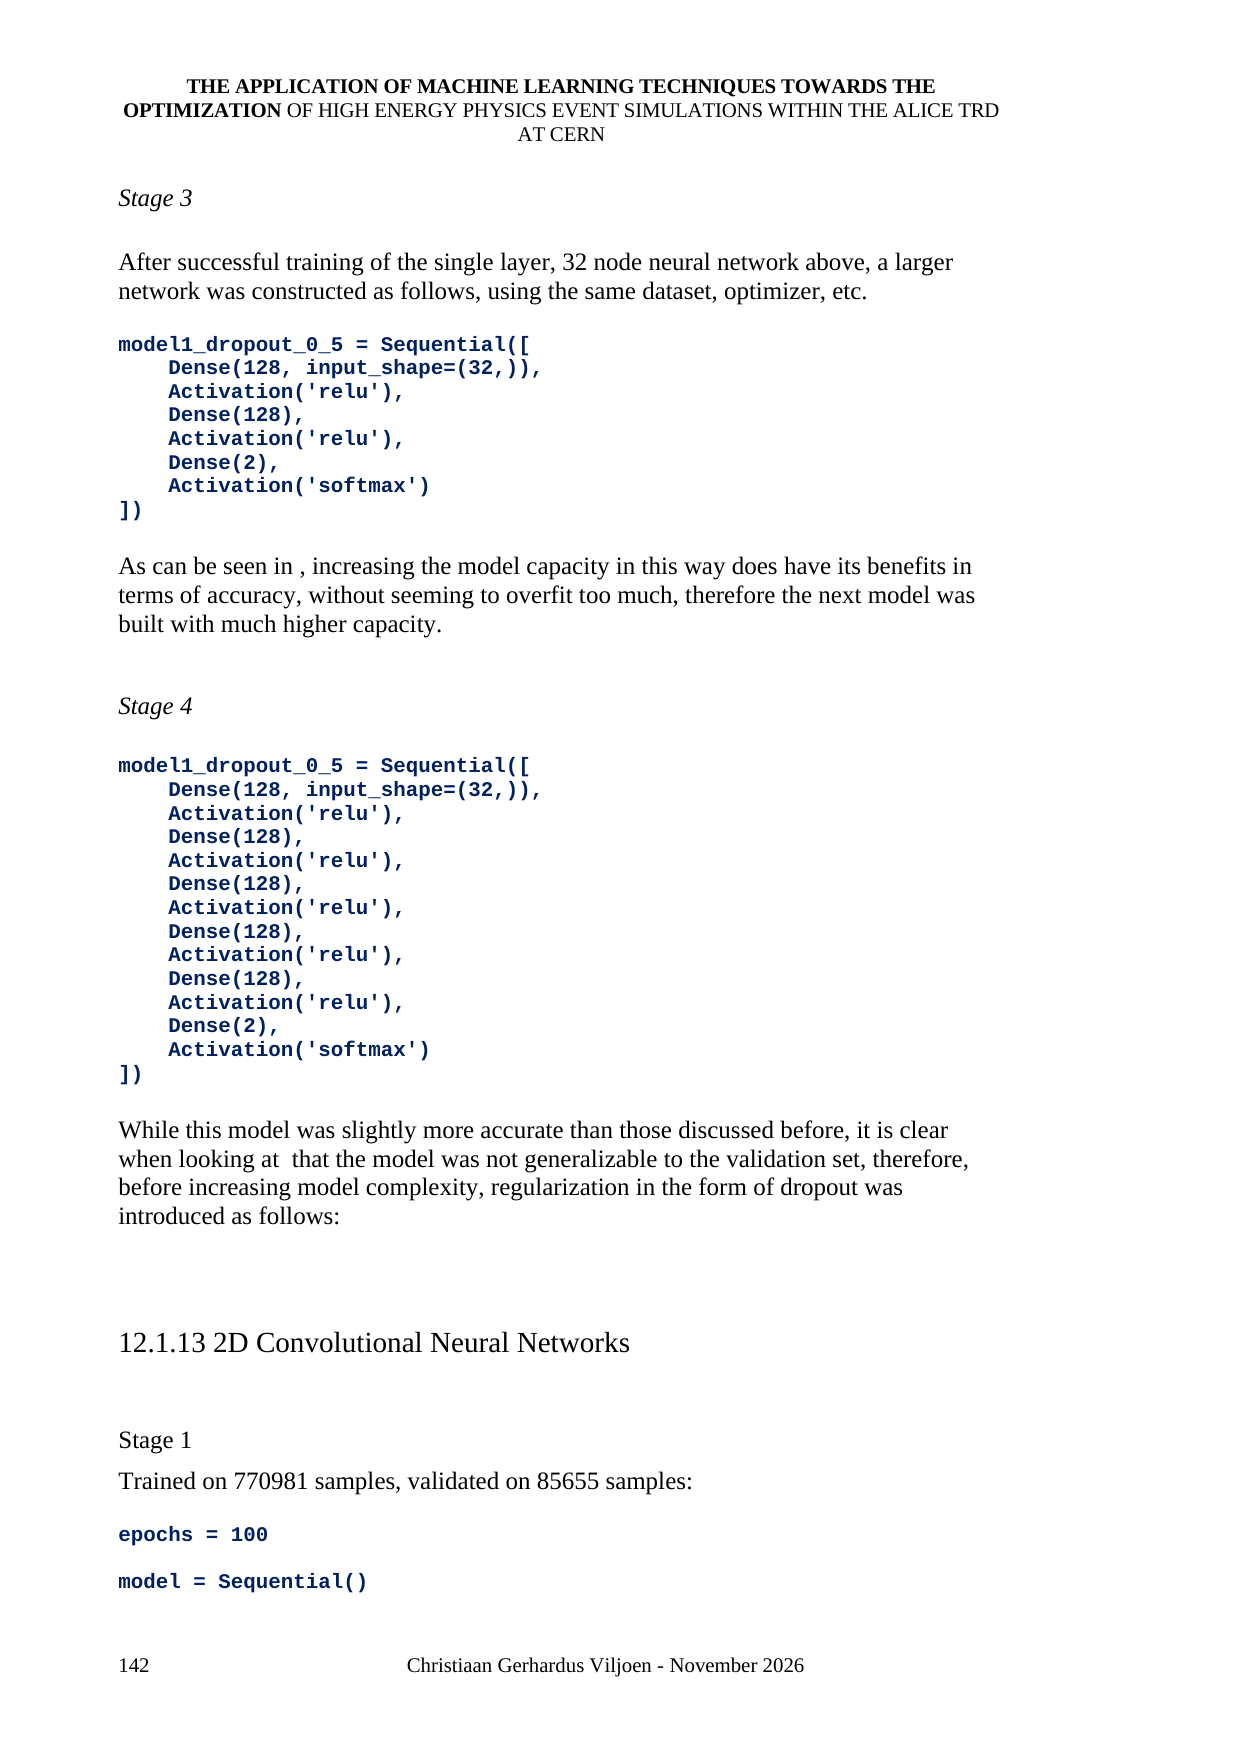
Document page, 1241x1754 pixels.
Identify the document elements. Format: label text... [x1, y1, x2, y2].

text Activation('relu'), [118, 944, 1004, 968]
text Dense(2), [118, 1015, 1004, 1039]
text epochs = 100 [118, 1523, 1004, 1547]
text Activation('relu'), [118, 381, 1004, 404]
text Activation('softmax') [118, 475, 1004, 499]
subtitle Stage 3 [118, 183, 1004, 212]
text Activation('relu'), [118, 897, 1004, 921]
text Dense(128), [118, 404, 1004, 428]
text Activation('relu'), [118, 802, 1004, 826]
text While this model was slightly more accurate than those discussed before, it is clear when looking at 0 that the model was not generalizable to the validation set, therefore, before increasing model complexity, regularization in the form of dropout was introduced as follows: [118, 1115, 1004, 1230]
text Dense(128, input_shape=(32,)), [118, 357, 1004, 381]
subtitle 2D Convolutional Neural Networks [118, 1325, 1004, 1358]
subtitle Stage 1 [118, 1425, 1004, 1453]
text Activation('relu'), [118, 850, 1004, 873]
text As can be seen in 0, increasing the model capacity in this way does have its benefits in terms of accuracy, without seeming to overfit too much, therefore the next model was built with much higher capacity. [118, 551, 1004, 638]
text Dense(128, input_shape=(32,)), [118, 779, 1004, 802]
text model = Sequential() [118, 1571, 1004, 1594]
subtitle Stage 4 [118, 691, 1004, 720]
text Dense(128), [118, 873, 1004, 897]
text ]) [118, 499, 1004, 523]
text model1_dropout_0_5 = Sequential([ [118, 333, 1004, 357]
text Dense(2), [118, 452, 1004, 475]
text Activation('softmax') [118, 1039, 1004, 1063]
text ]) [118, 1063, 1004, 1086]
text Activation('relu'), [118, 992, 1004, 1015]
text Dense(128), [118, 921, 1004, 944]
text After successful training of the single layer, 32 node neural network above, a larger network was constructed as follows, using the same dataset, optimizer, etc. [118, 247, 1004, 305]
text Trained on 770981 samples, validated on 85655 samples: [118, 1466, 1004, 1495]
text Dense(128), [118, 968, 1004, 992]
text Dense(128), [118, 826, 1004, 850]
text Activation('relu'), [118, 428, 1004, 452]
text model1_dropout_0_5 = Sequential([ [118, 755, 1004, 779]
